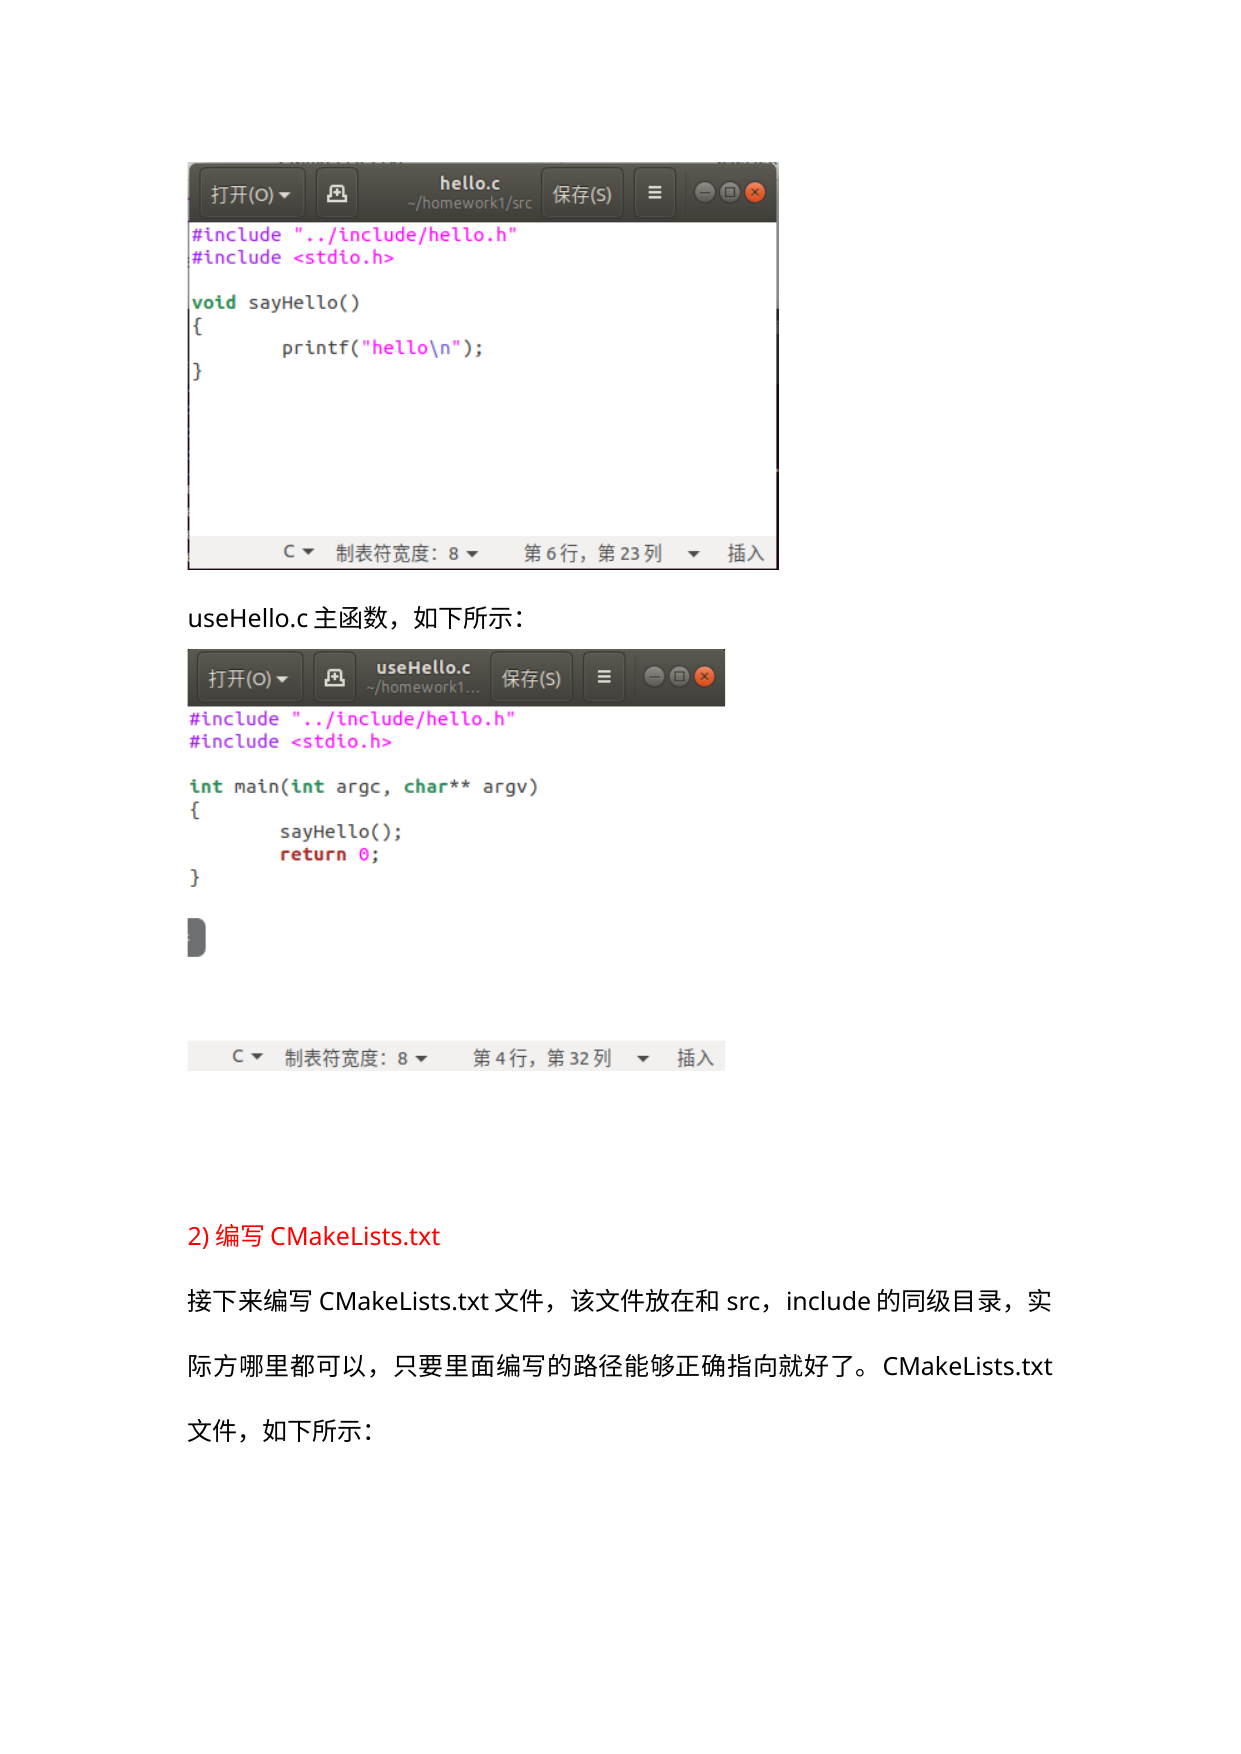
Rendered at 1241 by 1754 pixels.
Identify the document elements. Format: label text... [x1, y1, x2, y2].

picture [187, 162, 779, 570]
text useHello.c主函数，如下所示： [187, 584, 1053, 649]
picture [187, 649, 725, 1071]
text 2) 编写CMakeLists.txt [187, 1202, 1053, 1267]
text 接下来编写CMakeLists.txt文件，该文件放在和src，include的同级目录，实际方哪里都可以，只要里面编写的路径能够正确指向就好了。CMakeLists.txt文件，如下所示： [187, 1267, 1053, 1462]
